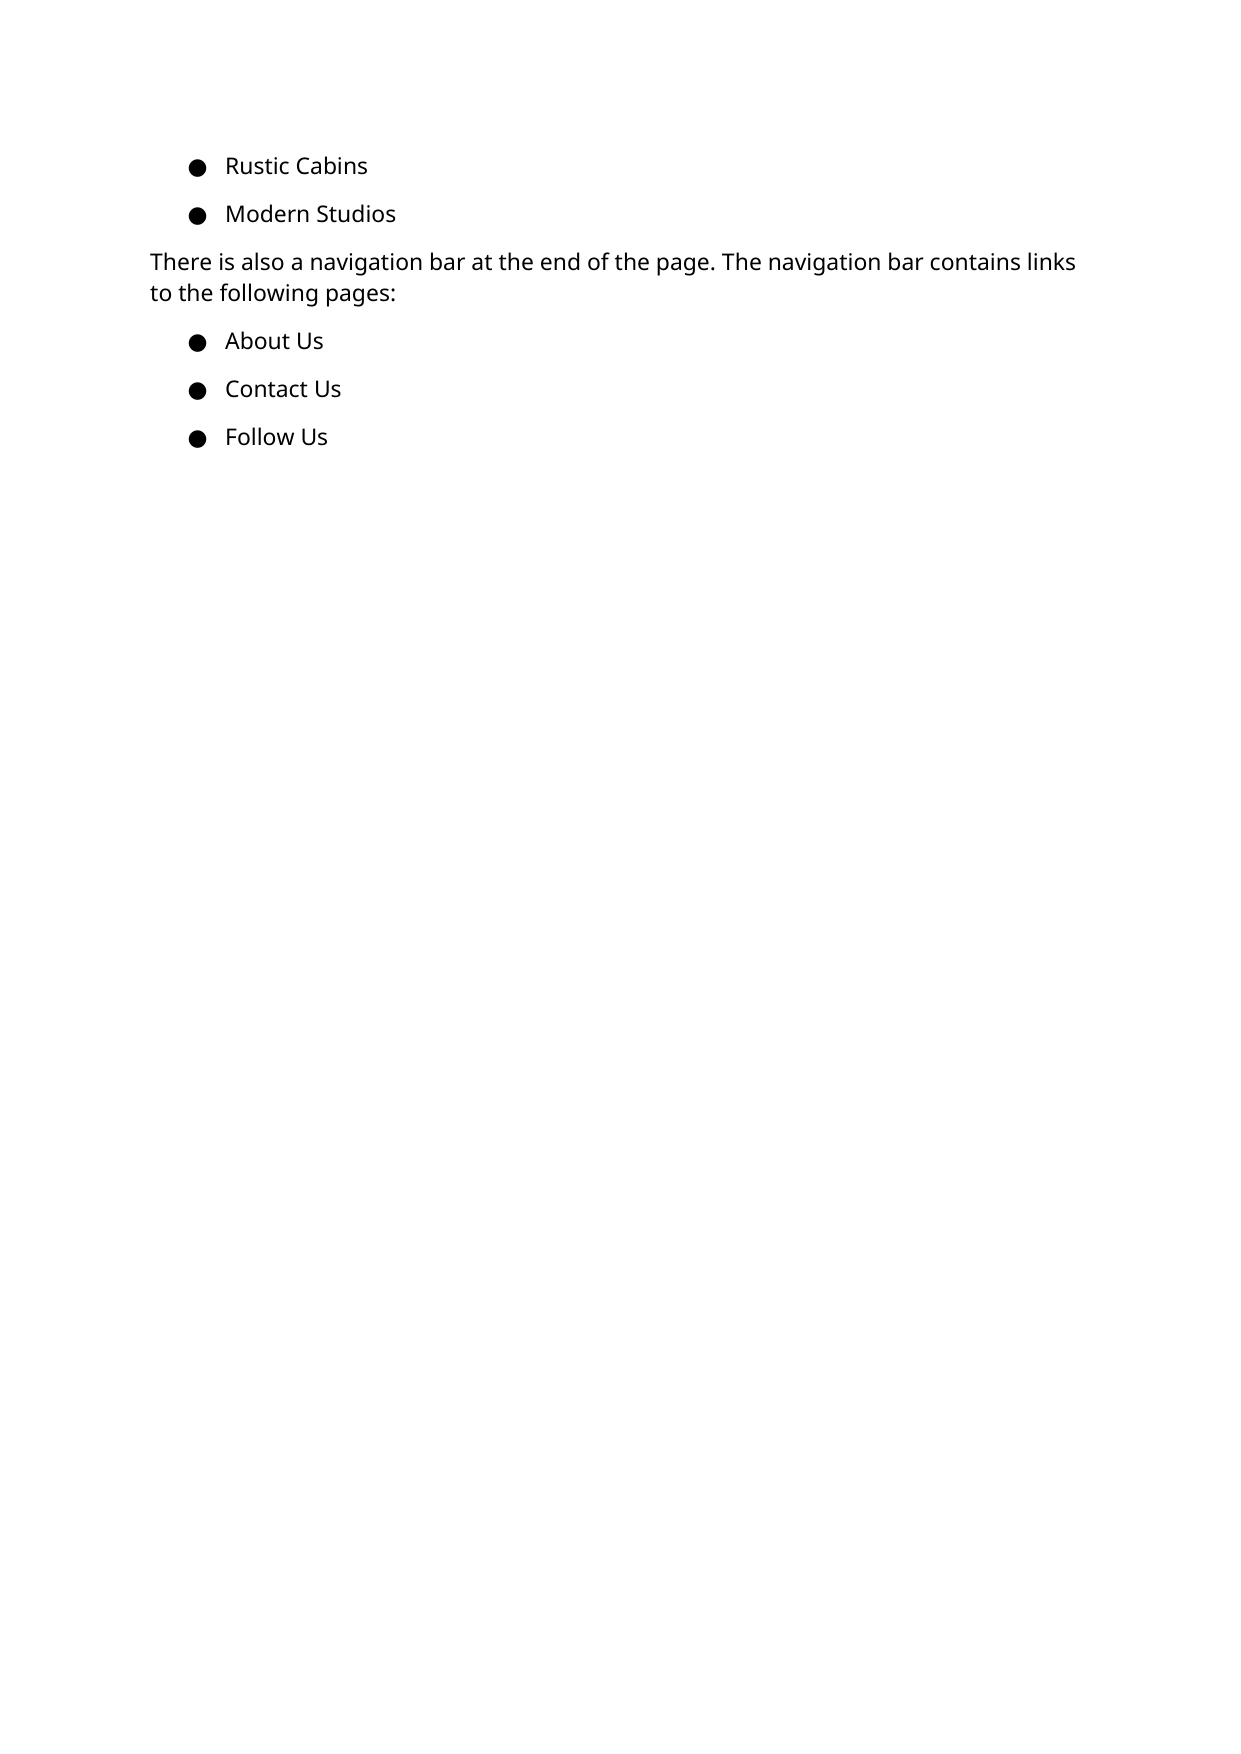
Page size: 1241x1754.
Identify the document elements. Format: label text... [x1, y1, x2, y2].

text There is also a navigation bar at the end of the page. The navigation bar contains links to the following pages: [150, 246, 1090, 308]
list Follow Us [187, 421, 1090, 452]
list Rustic Cabins [187, 150, 1090, 181]
list About Us [187, 325, 1090, 356]
list Contact Us [187, 373, 1090, 404]
list Modern Studios [187, 198, 1090, 229]
